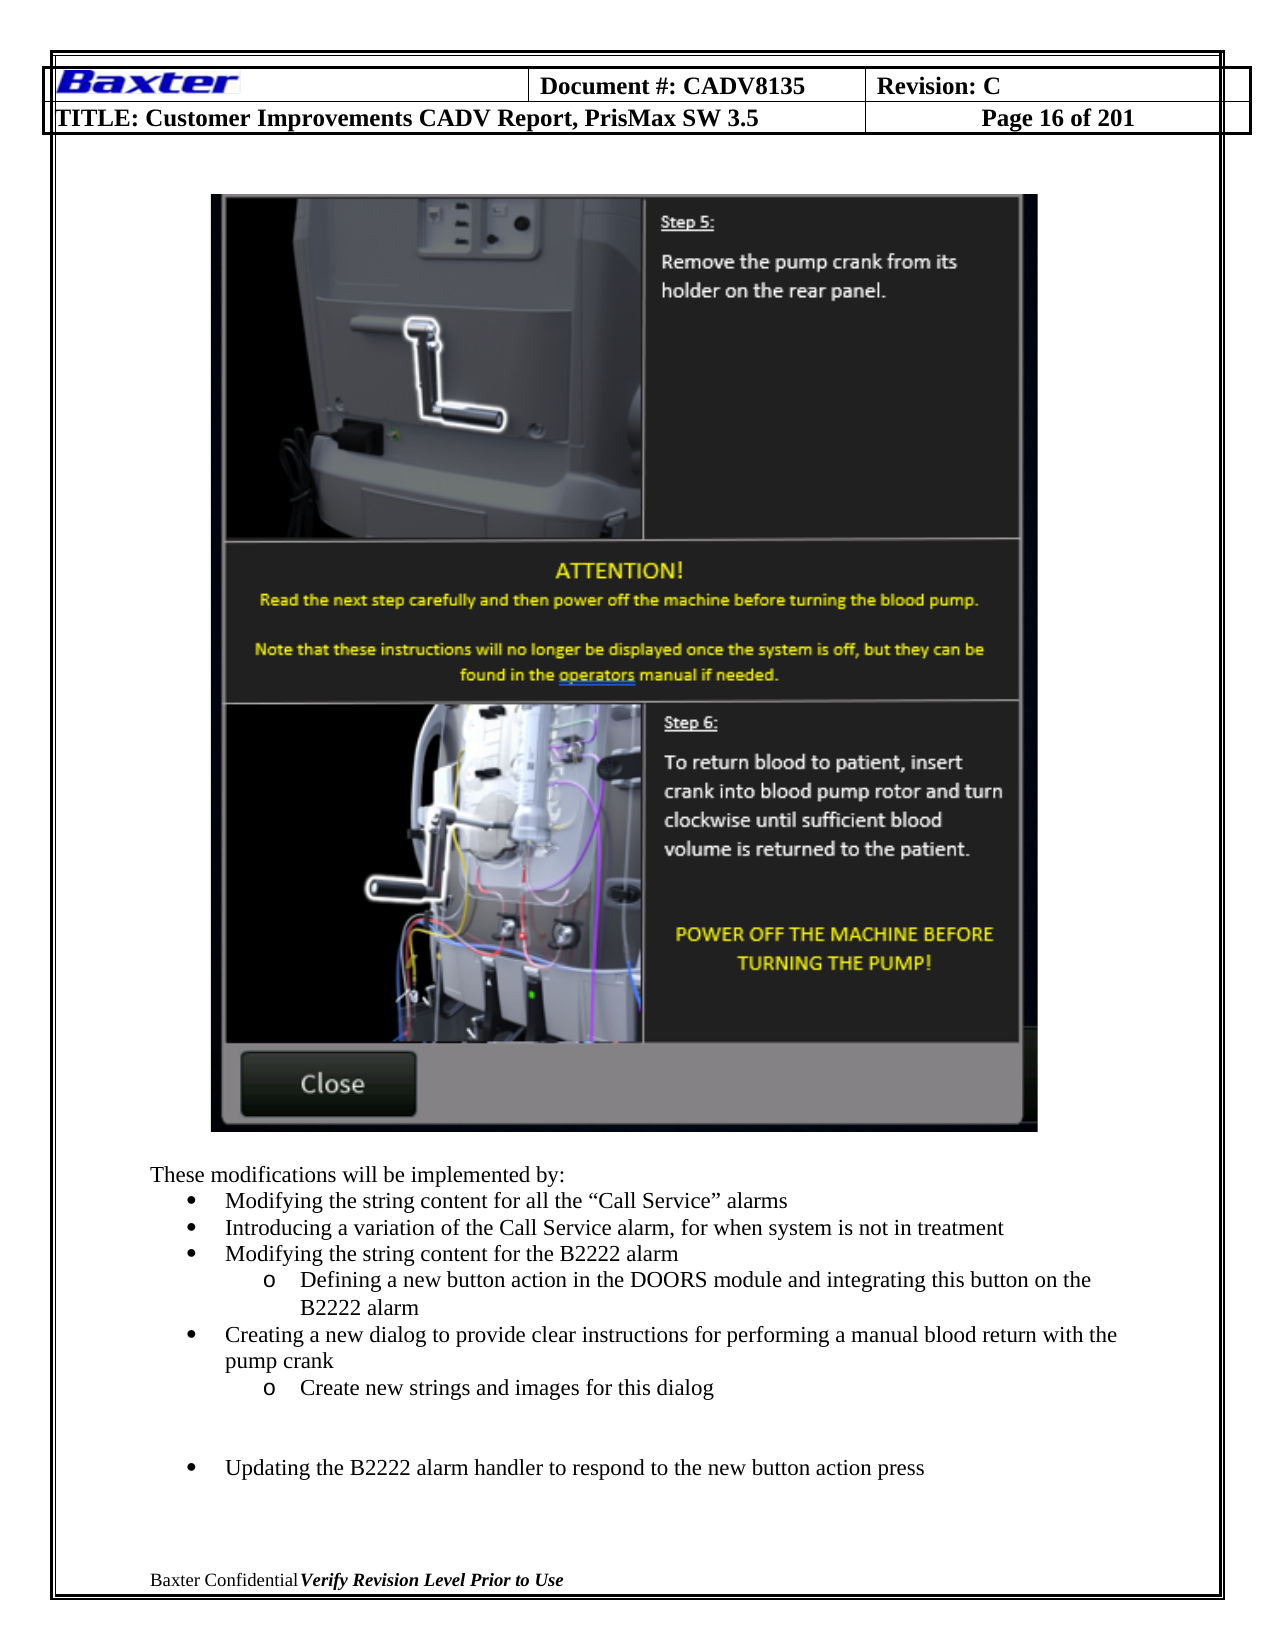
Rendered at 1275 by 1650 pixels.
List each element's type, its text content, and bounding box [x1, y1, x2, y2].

list Modifying the string content for all the “Call Service” alarms [187, 1187, 1144, 1213]
list Modifying the string content for the B2222 alarm [187, 1240, 1144, 1266]
list Create new strings and images for this dialog [262, 1373, 1144, 1402]
text These modifications will be implemented by: [150, 1161, 1144, 1187]
picture [210, 194, 1038, 1132]
list Updating the B2222 alarm handler to respond to the new button action press [187, 1454, 1144, 1481]
list Introducing a variation of the Call Service alarm, for when system is not in treatment [187, 1213, 1144, 1240]
list Creating a new dialog to provide clear instructions for performing a manual blood return with the pump crank [187, 1321, 1144, 1373]
list Defining a new button action in the DOORS module and integrating this button on the B2222 alarm [262, 1266, 1144, 1321]
picture [56, 70, 242, 96]
